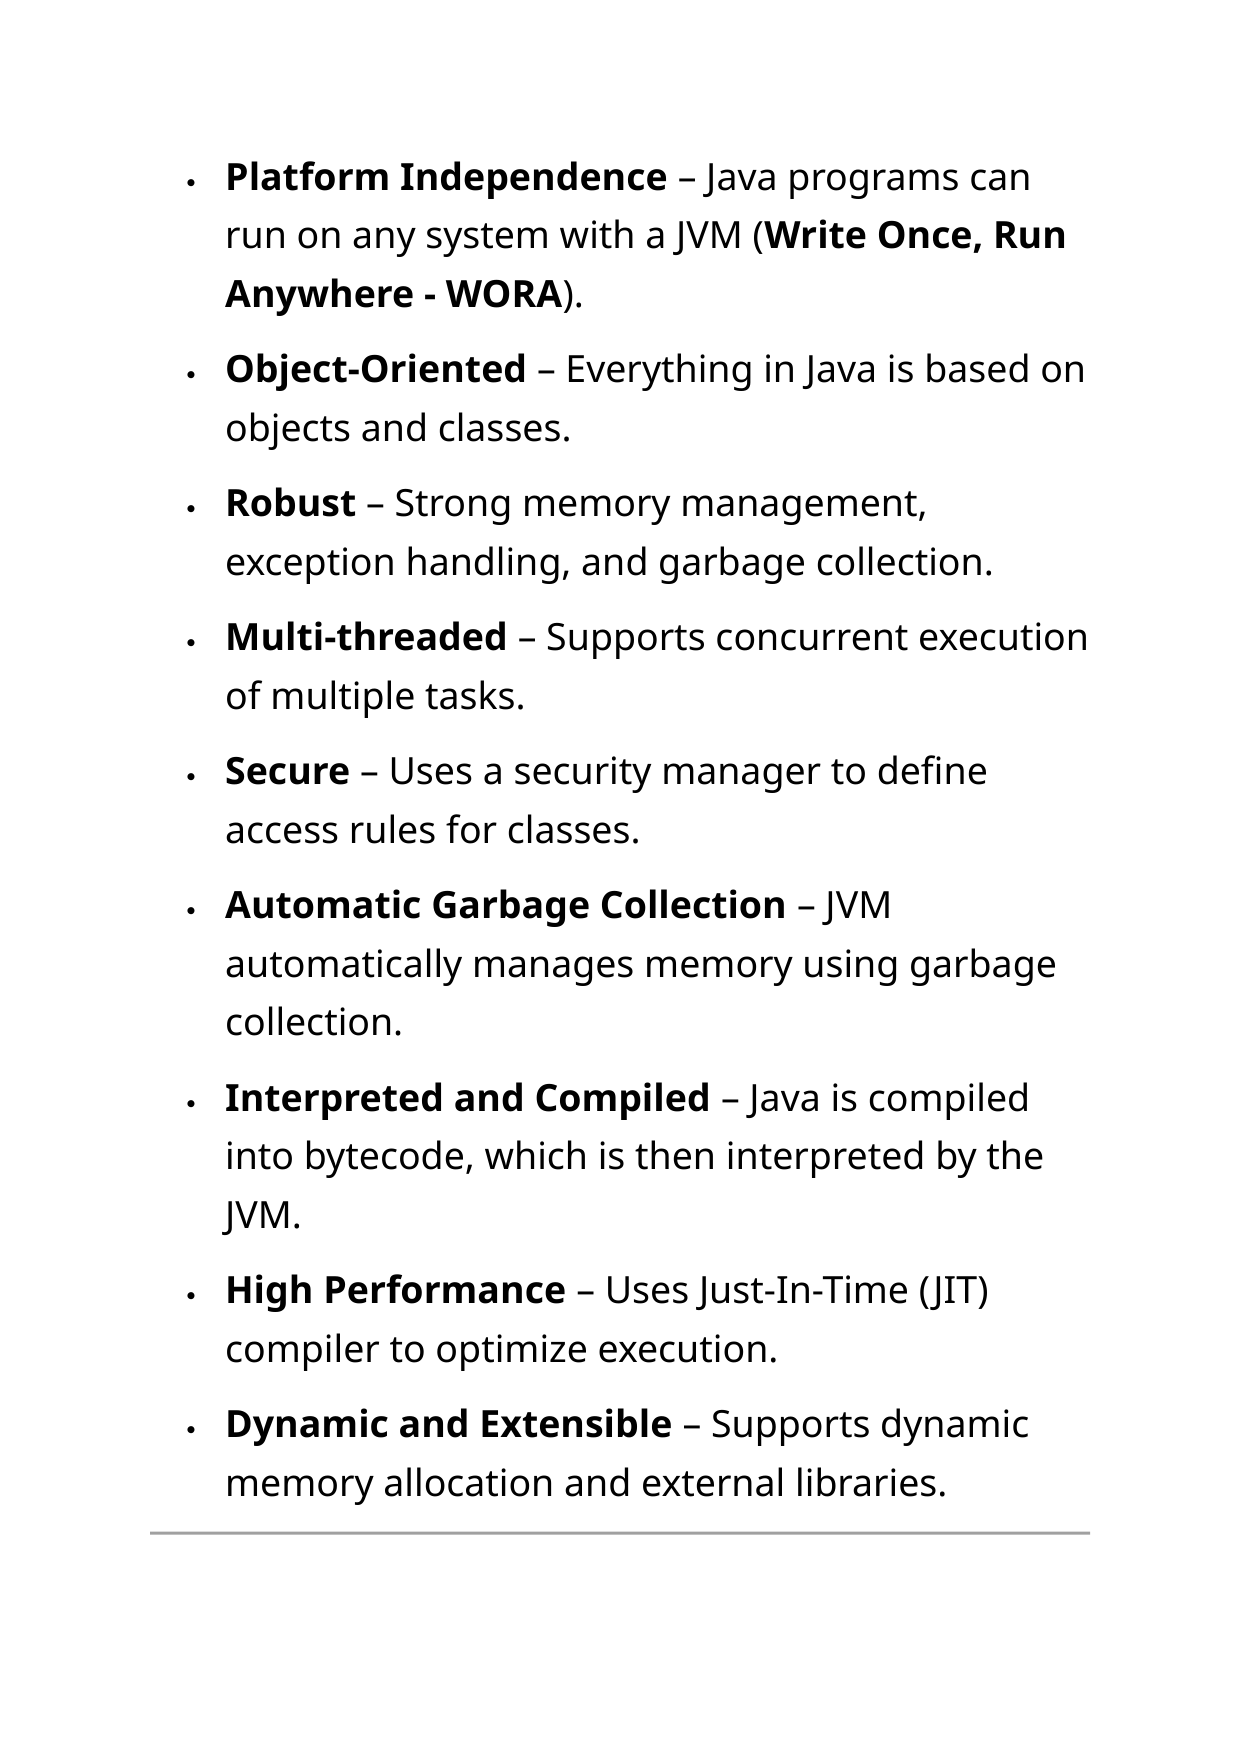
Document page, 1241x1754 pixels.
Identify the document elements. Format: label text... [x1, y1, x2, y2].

list High Performance – Uses Just-In-Time (JIT) compiler to optimize execution. [187, 1264, 1090, 1373]
list Interpreted and Compiled – Java is compiled into bytecode, which is then interpreted by the JVM. [187, 1071, 1090, 1239]
list Multi-threaded – Supports concurrent execution of multiple tasks. [187, 611, 1090, 720]
list Secure – Uses a security manager to define access rules for classes. [187, 744, 1090, 854]
list Dynamic and Extensible – Supports dynamic memory allocation and external libraries. [187, 1398, 1090, 1507]
list Automatic Garbage Collection – JVM automatically manages memory using garbage collection. [187, 878, 1090, 1047]
list Platform Independence – Java programs can run on any system with a JVM (Write Once, Run Anywhere - WORA). [187, 150, 1090, 318]
list Robust – Strong memory management, exception handling, and garbage collection. [187, 477, 1090, 586]
list Object-Oriented – Everything in Java is based on objects and classes. [187, 343, 1090, 452]
